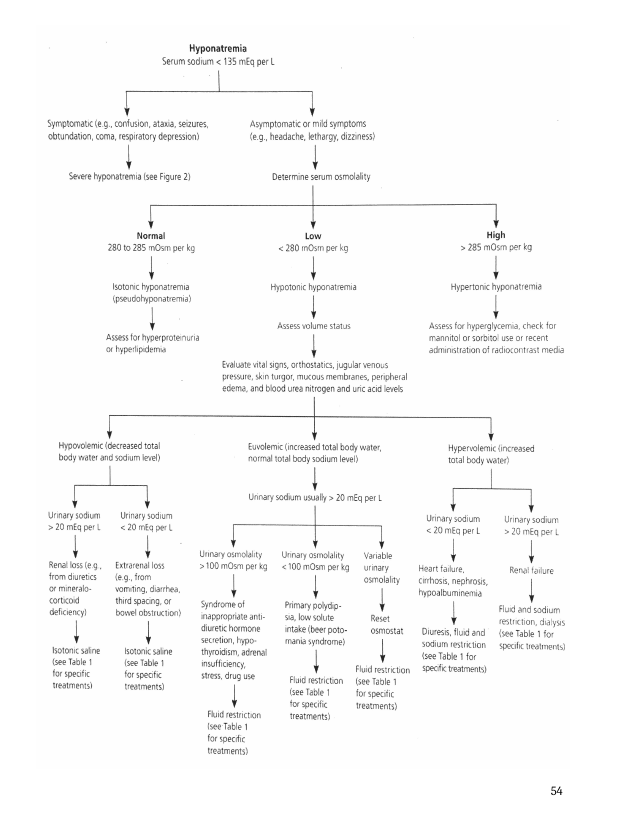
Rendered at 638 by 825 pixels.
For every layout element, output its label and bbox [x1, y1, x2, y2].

picture [36, 25, 570, 769]
